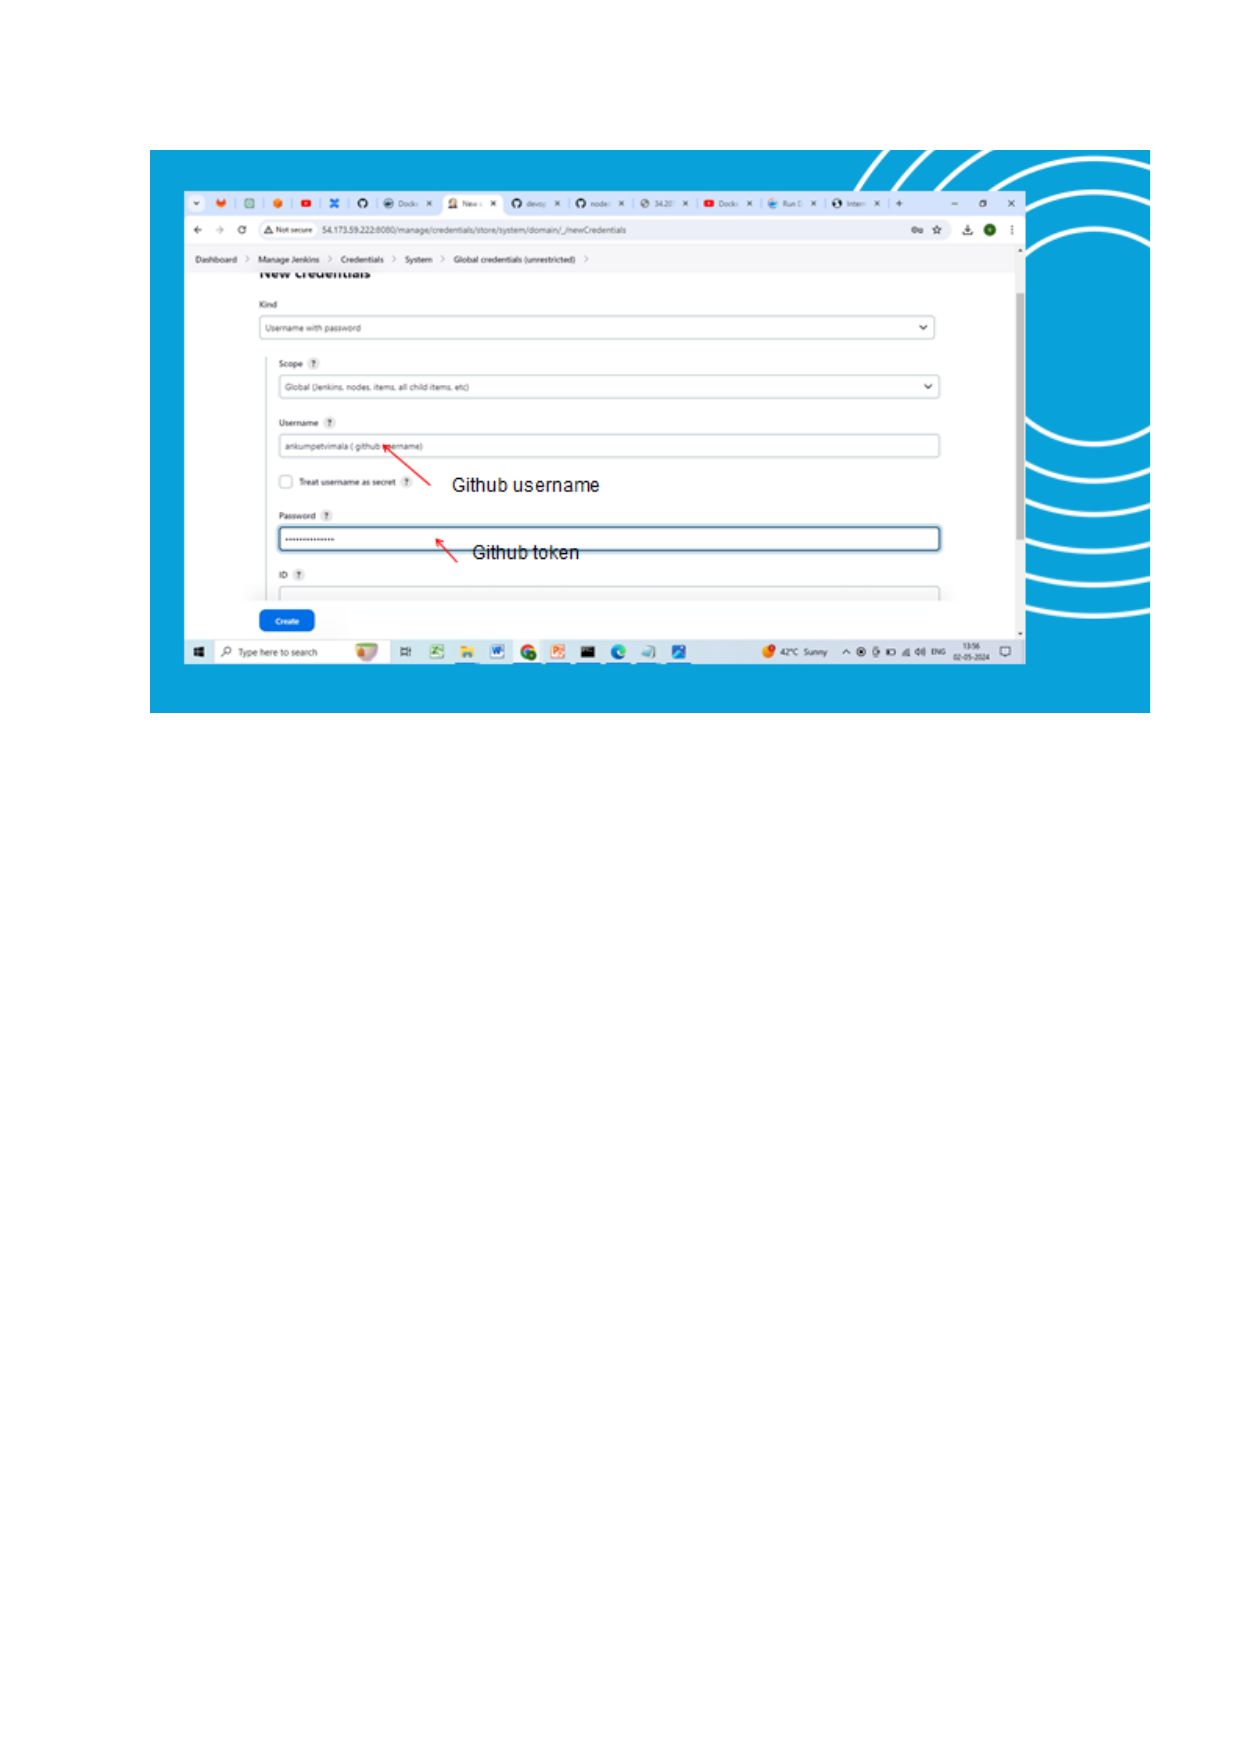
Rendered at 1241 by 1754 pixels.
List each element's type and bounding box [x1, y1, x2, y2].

picture [184, 150, 1150, 664]
